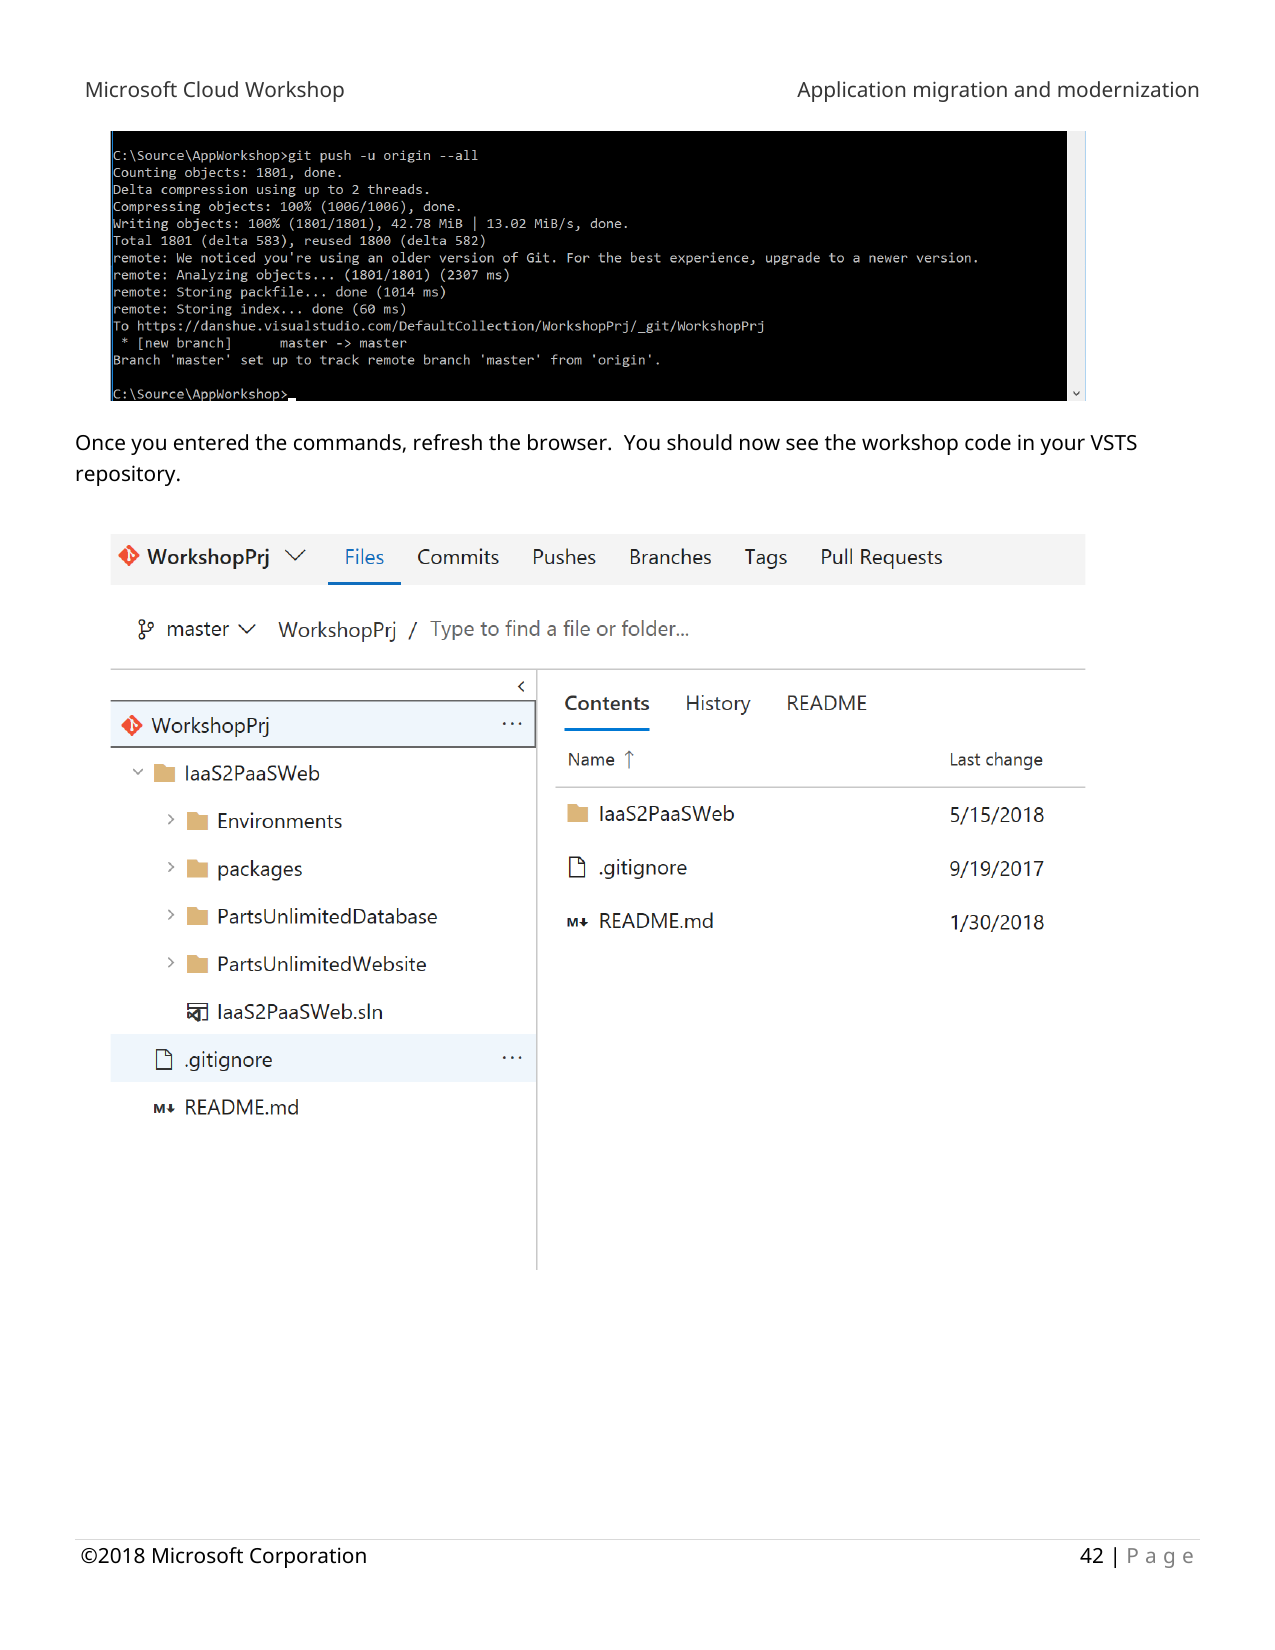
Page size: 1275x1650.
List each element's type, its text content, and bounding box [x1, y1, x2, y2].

picture [110, 534, 1086, 1270]
text Once you entered the commands, refresh the browser. You should now see the workshop code in your VSTS repository. [75, 428, 1200, 487]
picture [110, 131, 1086, 401]
